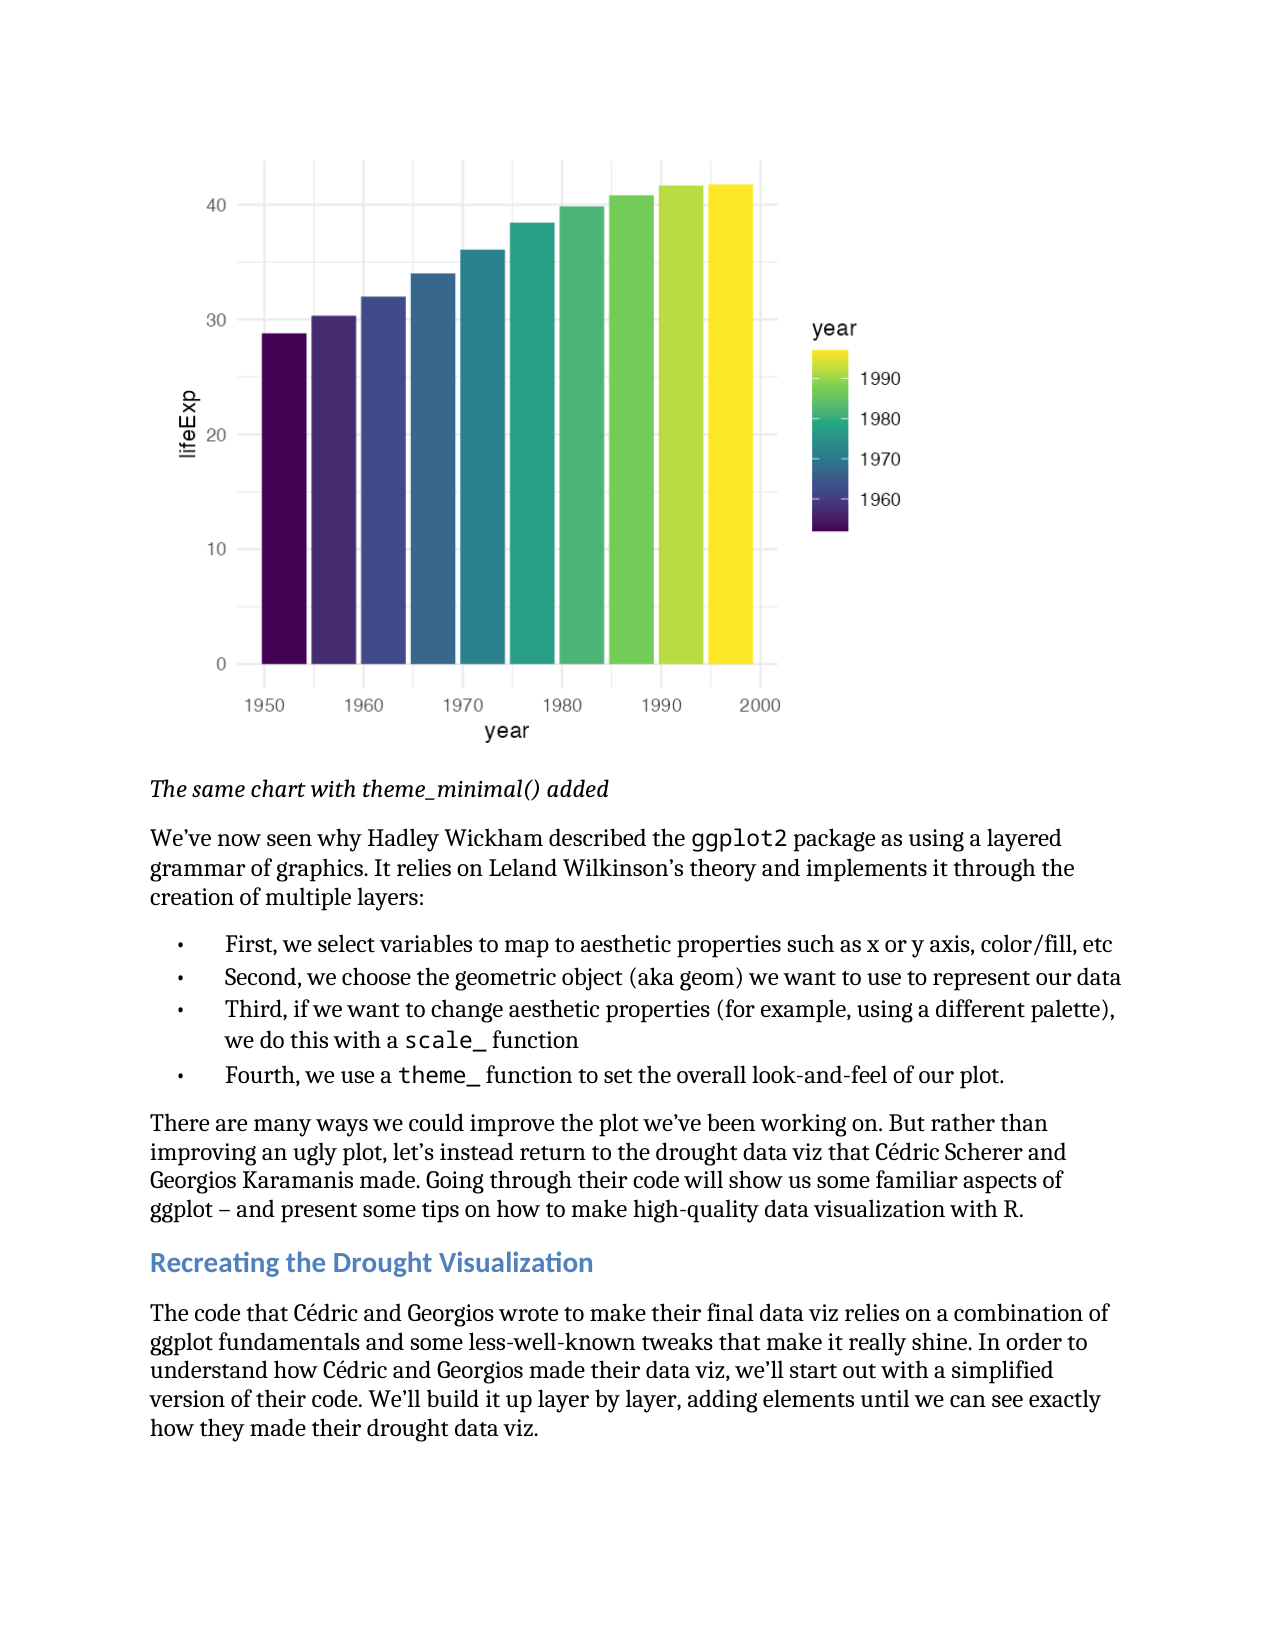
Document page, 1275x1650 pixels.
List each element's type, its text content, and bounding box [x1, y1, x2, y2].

text We’ve now seen why Hadley Wickham described the ggplot2 package as using a layered grammar of graphics. It relies on Leland Wilkinson’s theory and implements it through the creation of multiple layers: [150, 822, 1125, 911]
text There are many ways we could improve the plot we’ve been working on. But rather than improving an ugly plot, let’s instead return to the drought data viz that Cédric Scherer and Georgios Karamanis made. Going through their code will show us some familiar aspects of ggplot – and present some tips on how to make high-quality data visualization with R. [150, 1109, 1125, 1224]
text The code that Cédric and Georgios wrote to make their final data viz relies on a combination of ggplot fundamentals and some less-well-known tweaks that make it really shine. In order to understand how Cédric and Georgios made their data viz, we’ll start out with a simplified version of their code. We’ll build it up layer by layer, adding elements until we can see exactly how they made their drought data viz. [150, 1299, 1125, 1443]
subtitle Recreating the Drought Visualization [150, 1244, 1125, 1280]
list Second, we choose the geometric object (aka geom) we want to use to represent our data [175, 962, 1125, 991]
list Fourth, we use a theme_ function to set the overall look-and-feel of our plot. [175, 1059, 1125, 1090]
list First, we select variables to map to aesthetic properties such as x or y axis, color/fill, etc [175, 930, 1125, 959]
list Third, if we want to change aesthetic properties (for example, using a different palette), we do this with a scale_ function [175, 995, 1125, 1055]
text The same chart with theme_minimal() added [150, 775, 1125, 804]
picture [168, 150, 924, 754]
